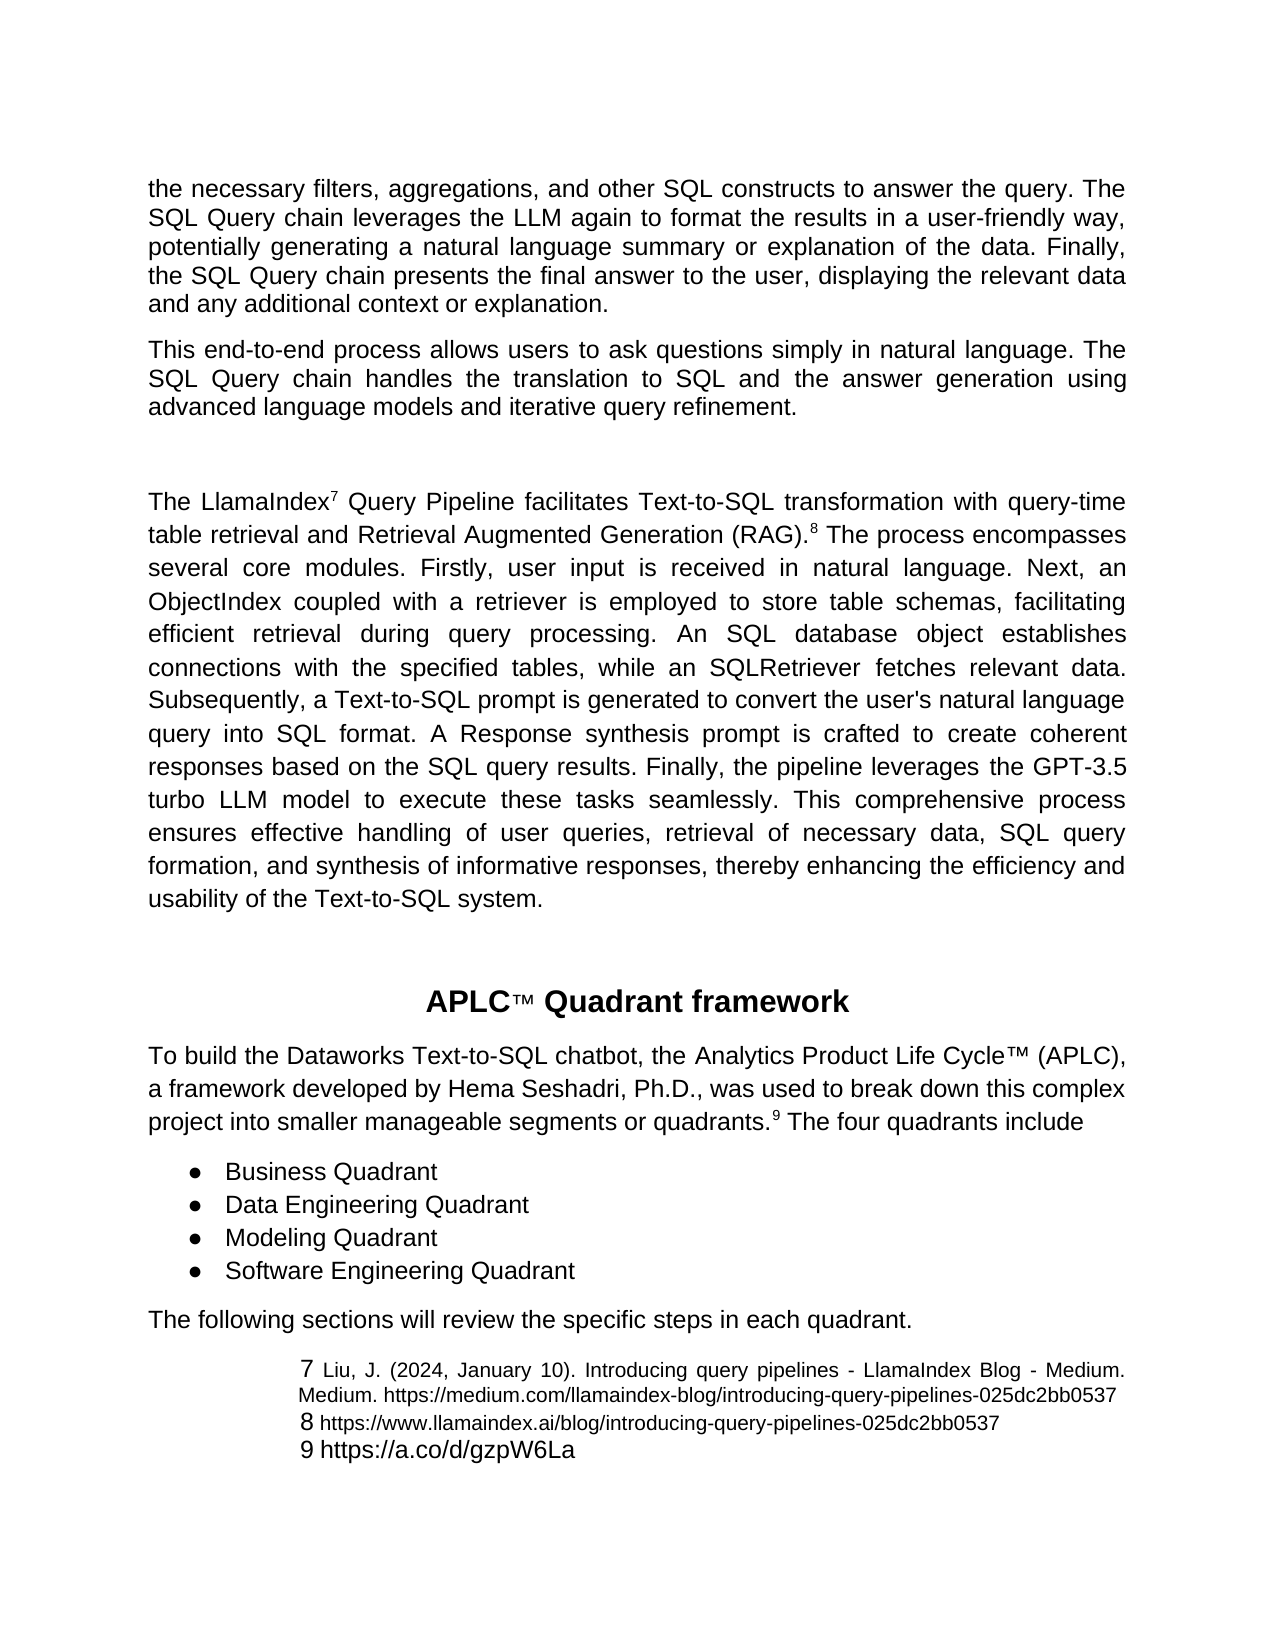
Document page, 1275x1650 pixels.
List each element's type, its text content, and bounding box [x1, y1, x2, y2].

text To build the Dataworks Text-to-SQL chatbot, the Analytics Product Life Cycle™ (APLC), a framework developed by Hema Seshadri, Ph.D., was used to break down this complex project into smaller manageable segments or quadrants. The four quadrants include [148, 1041, 1127, 1136]
text The LlamaIndex Query Pipeline facilitates Text-to-SQL transformation with query-time table retrieval and Retrieval Augmented Generation (RAG). The process encompasses several core modules. Firstly, user input is received in natural language. Next, an ObjectIndex coupled with a retriever is employed to store table schemas, facilitating efficient retrieval during query processing. An SQL database object establishes connections with the specified tables, while an SQLRetriever fetches relevant data. Subsequently, a Text-to-SQL prompt is generated to convert the user's natural language query into SQL format. A Response synthesis prompt is crafted to create coherent responses based on the SQL query results. Finally, the pipeline leverages the GPT-3.5 turbo LLM model to execute these tasks seamlessly. This comprehensive process ensures effective handling of user queries, retrieval of necessary data, SQL query formation, and synthesis of informative responses, thereby enhancing the efficiency and usability of the Text-to-SQL system. [148, 549, 1127, 620]
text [148, 174, 1127, 318]
text This end-to-end process allows users to ask questions simply in natural language. The SQL Query chain handles the translation to SQL and the answer generation using advanced language models and iterative query refinement. [148, 335, 1127, 421]
subtitle APLC™ Quadrant framework [148, 983, 1127, 1019]
text The following sections will review the specific steps in each quadrant. [148, 1305, 1127, 1334]
list Software Engineering Quadrant [187, 1256, 1127, 1284]
list Data Engineering Quadrant [187, 1190, 1127, 1218]
list Modeling Quadrant [187, 1223, 1127, 1251]
list Business Quadrant [187, 1157, 1127, 1185]
